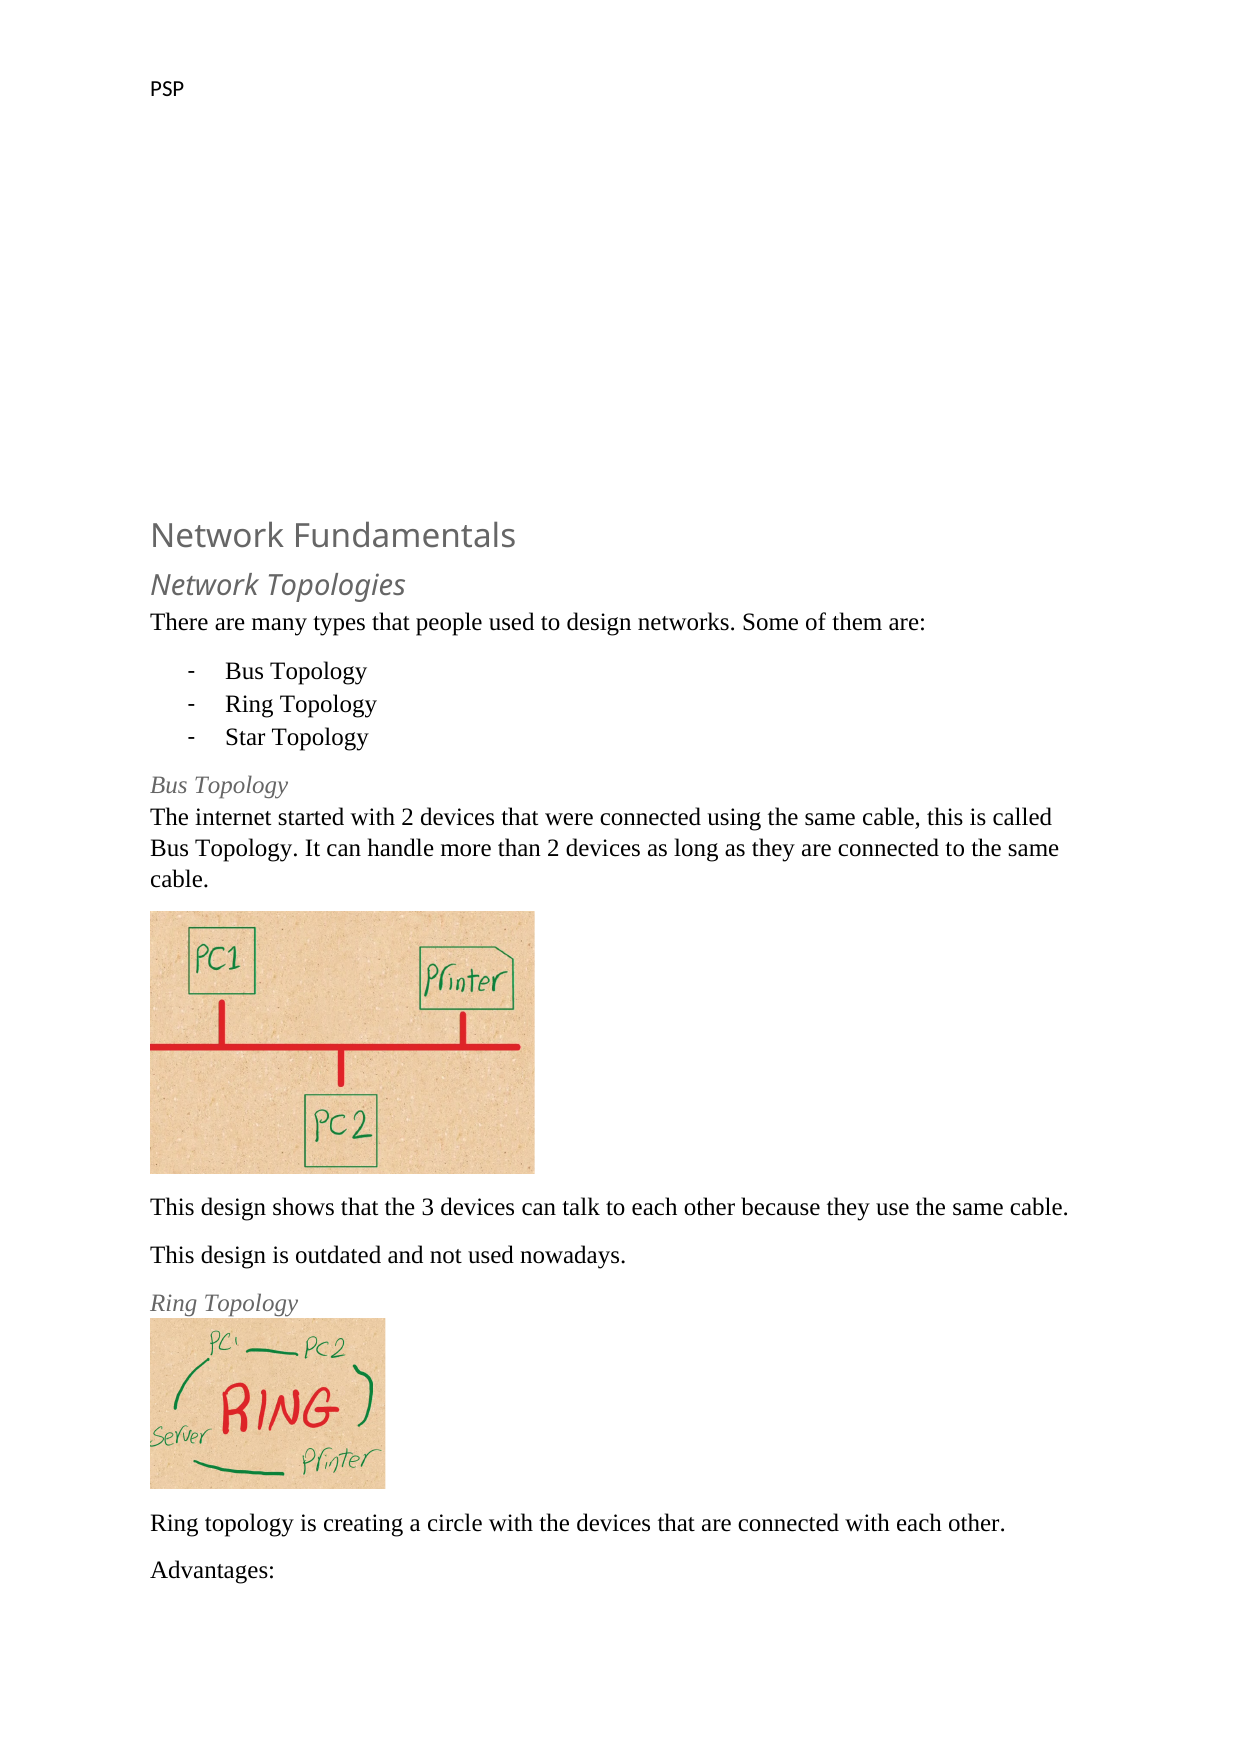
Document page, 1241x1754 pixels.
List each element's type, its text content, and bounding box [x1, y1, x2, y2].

text The internet started with 2 devices that were connected using the same cable, this is called Bus Topology. It can handle more than 2 devices as long as they are connected to the same cable. [150, 802, 1090, 892]
picture [150, 1318, 386, 1489]
text Ring topology is creating a circle with the devices that are connected with each other. [150, 1508, 1090, 1537]
subtitle Network Fundamentals [150, 511, 1090, 557]
text This design shows that the 3 devices can talk to each other because they use the same cable. [150, 1192, 1090, 1221]
subtitle Bus Topology [150, 771, 1090, 799]
subtitle Ring Topology [150, 1288, 1090, 1317]
list Star Topology [187, 721, 1090, 751]
list Bus Topology [187, 655, 1090, 686]
list Ring Topology [187, 688, 1090, 718]
text Advantages: [150, 1556, 1090, 1584]
subtitle Network Topologies [150, 564, 1090, 604]
text There are many types that people used to design networks. Some of them are: [150, 607, 1090, 636]
text This design is outdated and not used nowadays. [150, 1240, 1090, 1269]
picture [150, 911, 535, 1174]
